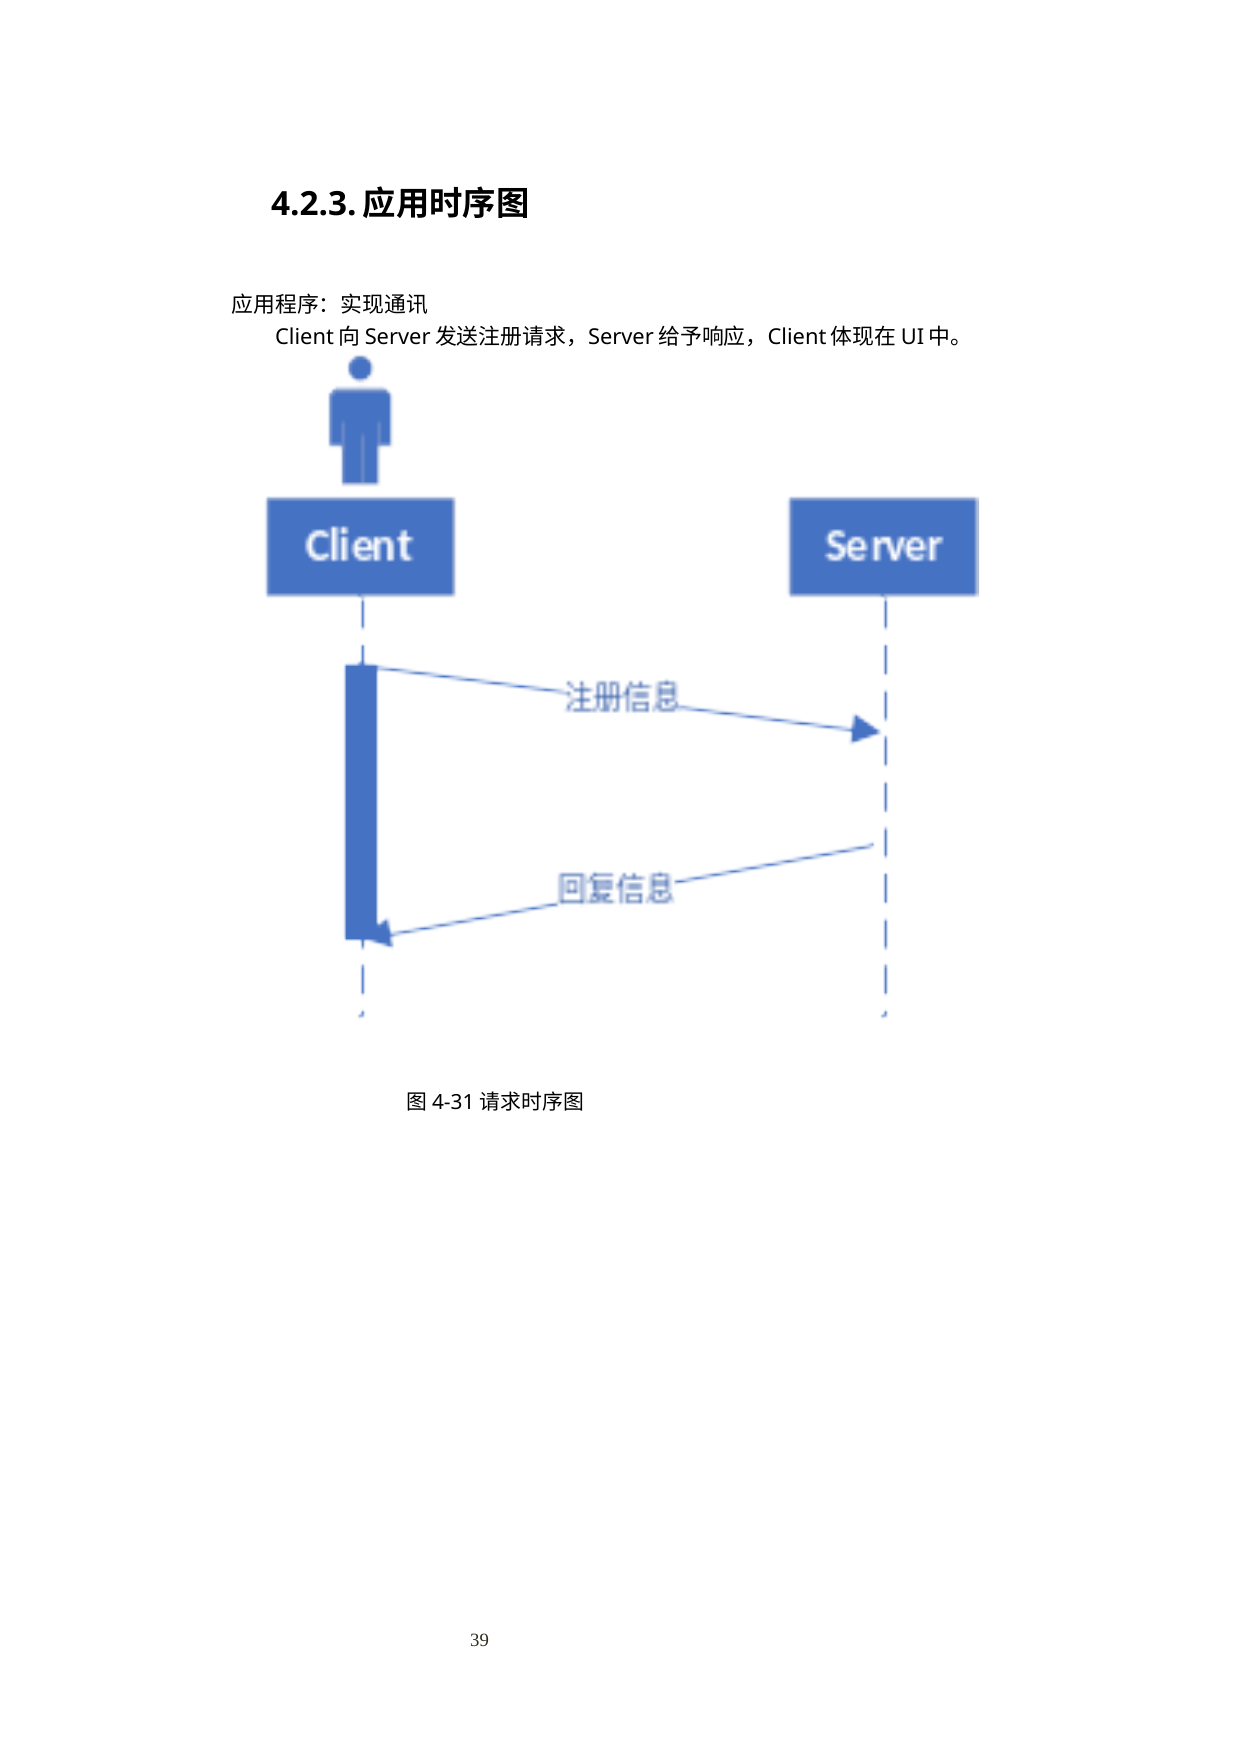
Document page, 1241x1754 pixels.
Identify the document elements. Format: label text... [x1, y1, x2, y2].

text 应用程序：实现通讯 [187, 287, 1053, 319]
subtitle 应用时序图 [271, 177, 1053, 226]
text Client向Server发送注册请求，Server给予响应，Client体现在UI中。 [231, 319, 1053, 351]
